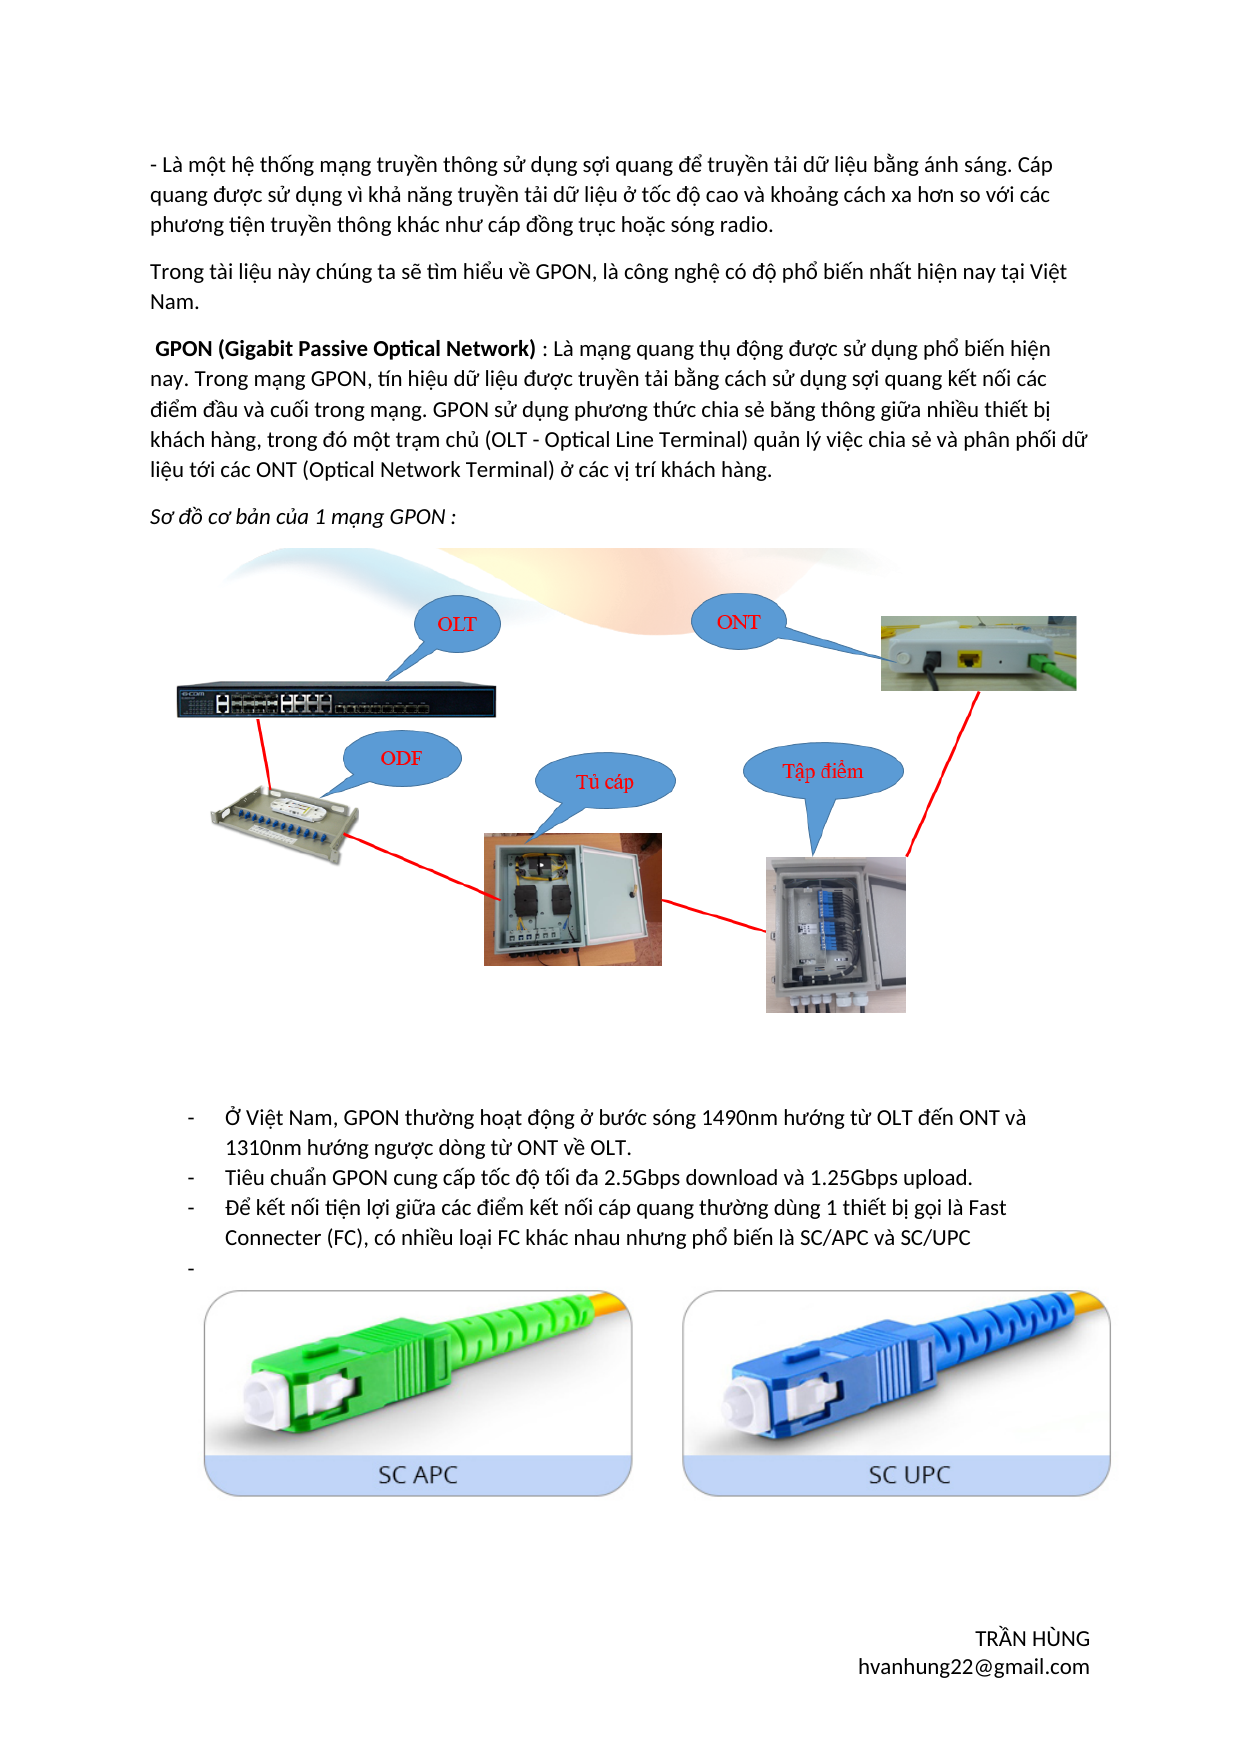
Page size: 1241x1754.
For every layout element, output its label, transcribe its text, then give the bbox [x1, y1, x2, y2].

text Sơ đồ cơ bản của 1 mạng GPON : [150, 502, 1090, 530]
text GPON (Gigabit Passive Optical Network) : Là mạng quang thụ động được sử dụng phổ biến hiện nay. Trong mạng GPON, tín hiệu dữ liệu được truyền tải bằng cách sử dụng sợi quang kết nối các điểm đầu và cuối trong mạng. GPON sử dụng phương thức chia sẻ băng thông giữa nhiều thiết bị khách hàng, trong đó một trạm chủ (OLT - Optical Line Terminal) quản lý việc chia sẻ và phân phối dữ liệu tới các ONT (Optical Network Terminal) ở các vị trí khách hàng. [150, 334, 1090, 483]
list Ở Việt Nam, GPON thường hoạt động ở bước sóng 1490nm hướng từ OLT đến ONT và 1310nm hướng ngược dòng từ ONT về OLT. [187, 1103, 1090, 1161]
list Để kết nối tiện lợi giữa các điểm kết nối cáp quang thường dùng 1 thiết bị gọi là Fast Connecter (FC), có nhiều loại FC khác nhau nhưng phổ biến là SC/APC và SC/UPC [187, 1193, 1090, 1251]
picture [187, 1283, 1128, 1504]
text - Là một hệ thống mạng truyền thông sử dụng sợi quang để truyền tải dữ liệu bằng ánh sáng. Cáp quang được sử dụng vì khả năng truyền tải dữ liệu ở tốc độ cao và khoảng cách xa hơn so với các phương tiện truyền thông khác như cáp đồng trục hoặc sóng radio. [150, 150, 1090, 238]
text Trong tài liệu này chúng ta sẽ tìm hiểu về GPON, là công nghệ có độ phổ biến nhất hiện nay tại Việt Nam. [150, 257, 1090, 316]
picture [150, 548, 1091, 1037]
list Tiêu chuẩn GPON cung cấp tốc độ tối đa 2.5Gbps download và 1.25Gbps upload. [187, 1163, 1090, 1191]
